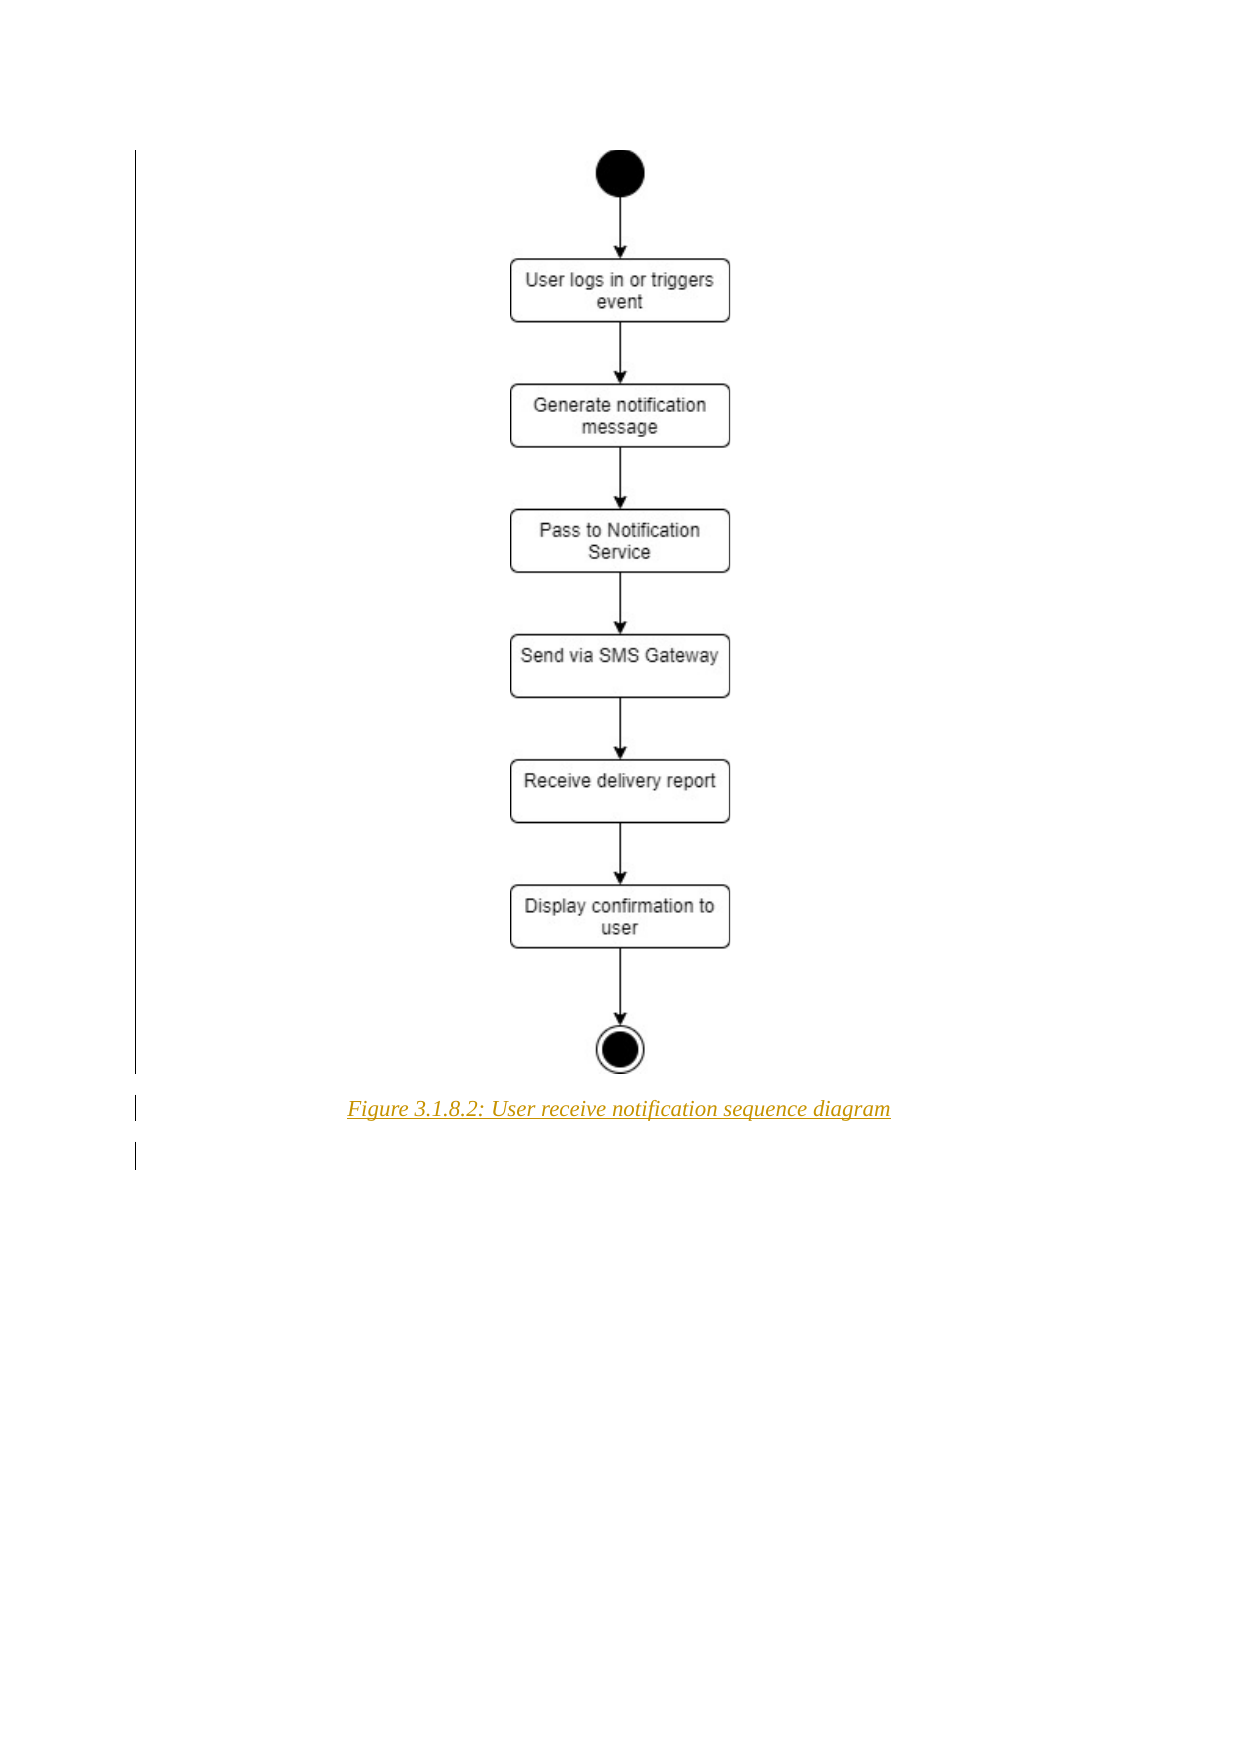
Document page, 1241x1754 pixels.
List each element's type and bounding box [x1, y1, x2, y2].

picture [510, 150, 730, 1074]
